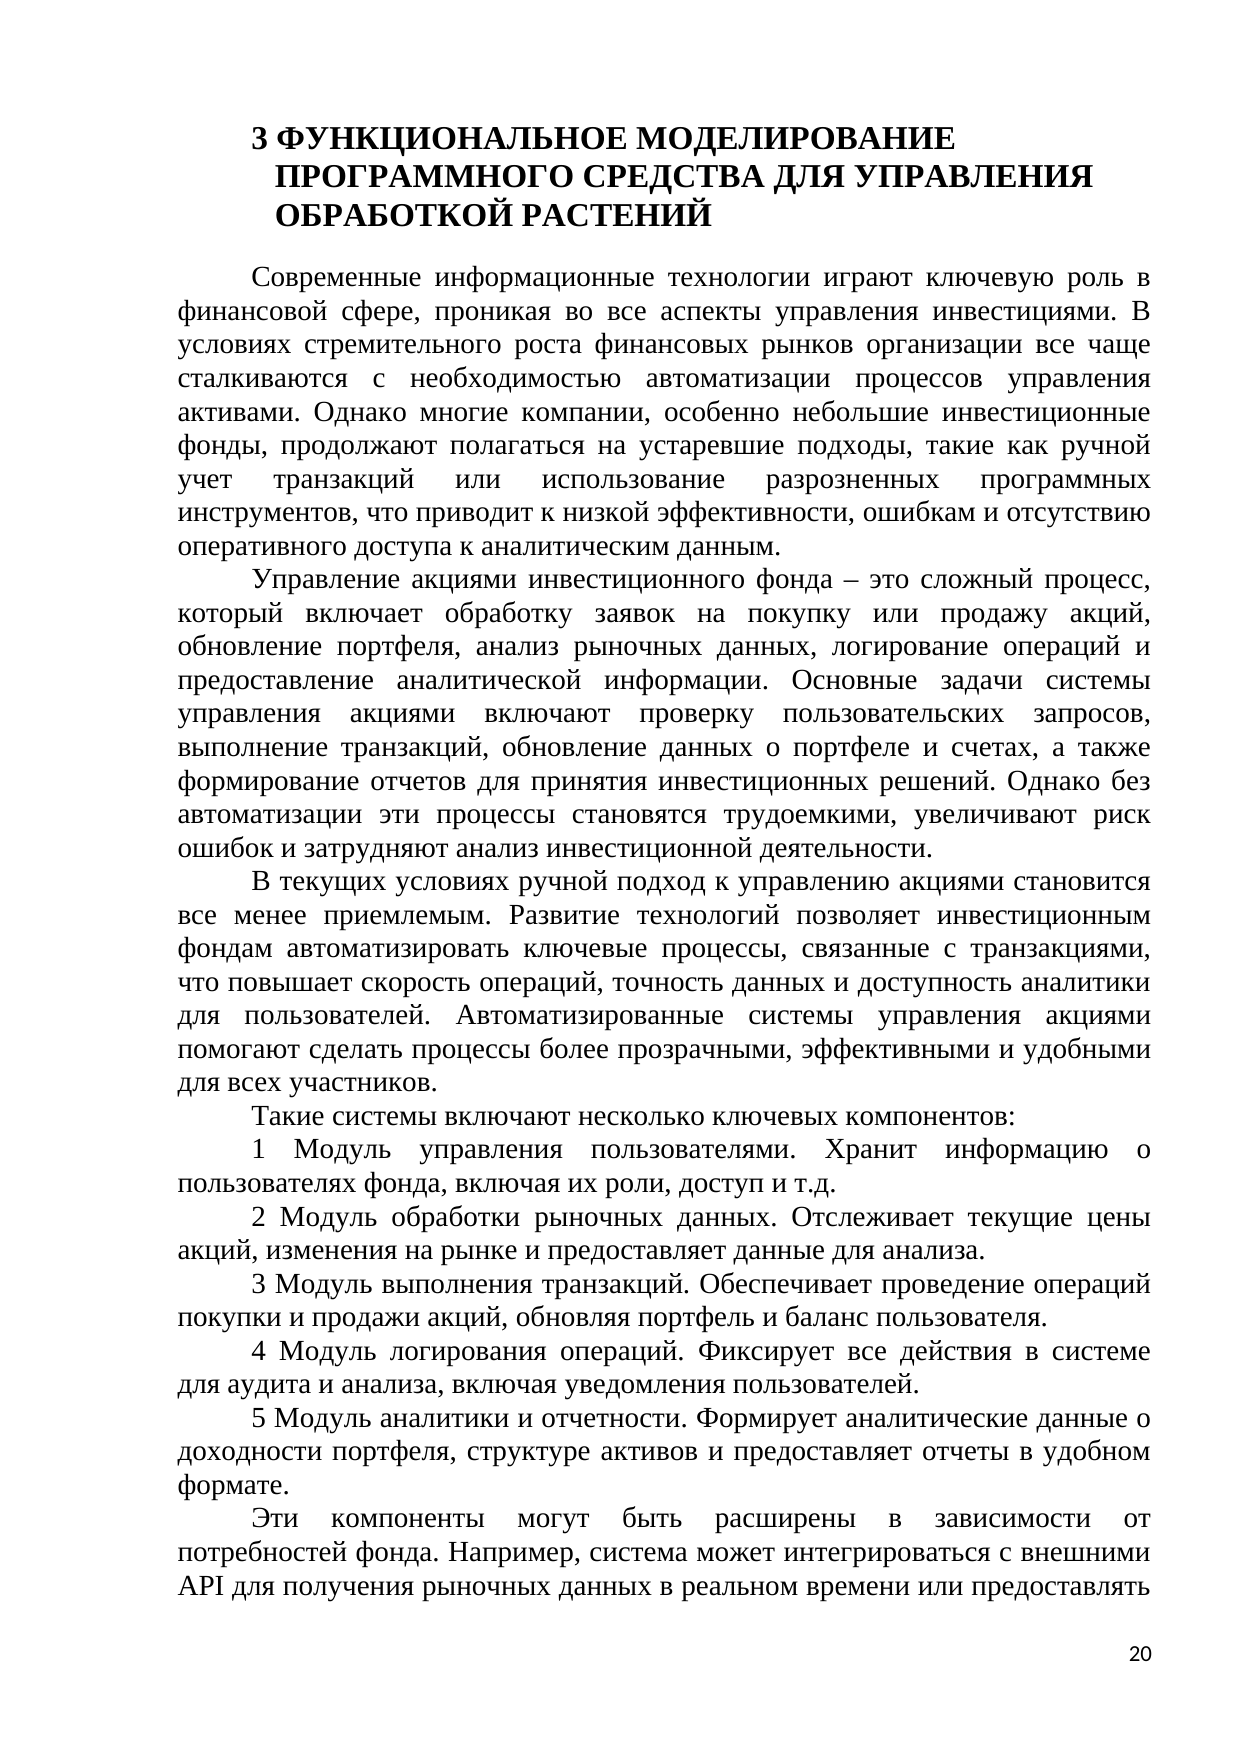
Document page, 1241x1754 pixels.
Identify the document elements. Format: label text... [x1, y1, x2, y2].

text 1 Модуль управления пользователями. Хранит информацию о пользователях фонда, включая их роли, доступ и т.д. [177, 1132, 1152, 1199]
text 4 Модуль логирования операций. Фиксирует все действия в системе для аудита и анализа, включая уведомления пользователей. [177, 1333, 1152, 1400]
text 5 Модуль аналитики и отчетности. Формирует аналитические данные о доходности портфеля, структуре активов и предоставляет отчеты в удобном формате. [177, 1400, 1152, 1501]
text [177, 1501, 1152, 1601]
text 2 Модуль обработки рыночных данных. Отслеживает текущие цены акций, изменения на рынке и предоставляет данные для анализа. [177, 1199, 1152, 1266]
text В текущих условиях ручной подход к управлению акциями становится все менее приемлемым. Развитие технологий позволяет инвестиционным фондам автоматизировать ключевые процессы, связанные с транзакциями, что повышает скорость операций, точность данных и доступность аналитики для пользователей. Автоматизированные системы управления акциями помогают сделать процессы более прозрачными, эффективными и удобными для всех участников. [177, 863, 1152, 1098]
text 3 Модуль выполнения транзакций. Обеспечивает проведение операций покупки и продажи акций, обновляя портфель и баланс пользователя. [177, 1266, 1152, 1333]
text Современные информационные технологии играют ключевую роль в финансовой сфере, проникая во все аспекты управления инвестициями. В условиях стремительного роста финансовых рынков организации все чаще сталкиваются с необходимостью автоматизации процессов управления активами. Однако многие компании, особенно небольшие инвестиционные фонды, продолжают полагаться на устаревшие подходы, такие как ручной учет транзакций или использование разрозненных программных инструментов, что приводит к низкой эффективности, ошибкам и отсутствию оперативного доступа к аналитическим данным. [177, 259, 1152, 561]
text Управление акциями инвестиционного фонда – это сложный процесс, который включает обработку заявок на покупку или продажу акций, обновление портфеля, анализ рыночных данных, логирование операций и предоставление аналитической информации. Основные задачи системы управления акциями включают проверку пользовательских запросов, выполнение транзакций, обновление данных о портфеле и счетах, а также формирование отчетов для принятия инвестиционных решений. Однако без автоматизации эти процессы становятся трудоемкими, увеличивают риск ошибок и затрудняют анализ инвестиционной деятельности. [177, 561, 1152, 863]
text Такие системы включают несколько ключевых компонентов: [177, 1098, 1152, 1132]
subtitle 3 ФУНКЦИОНАЛЬНОЕ МОДЕЛИРОВАНИЕ ПРОГРАММНОГО СРЕДСТВА ДЛЯ УПРАВЛЕНИЯ ОБРАБОТКОЙ РАСТЕНИЙ [251, 118, 1152, 233]
